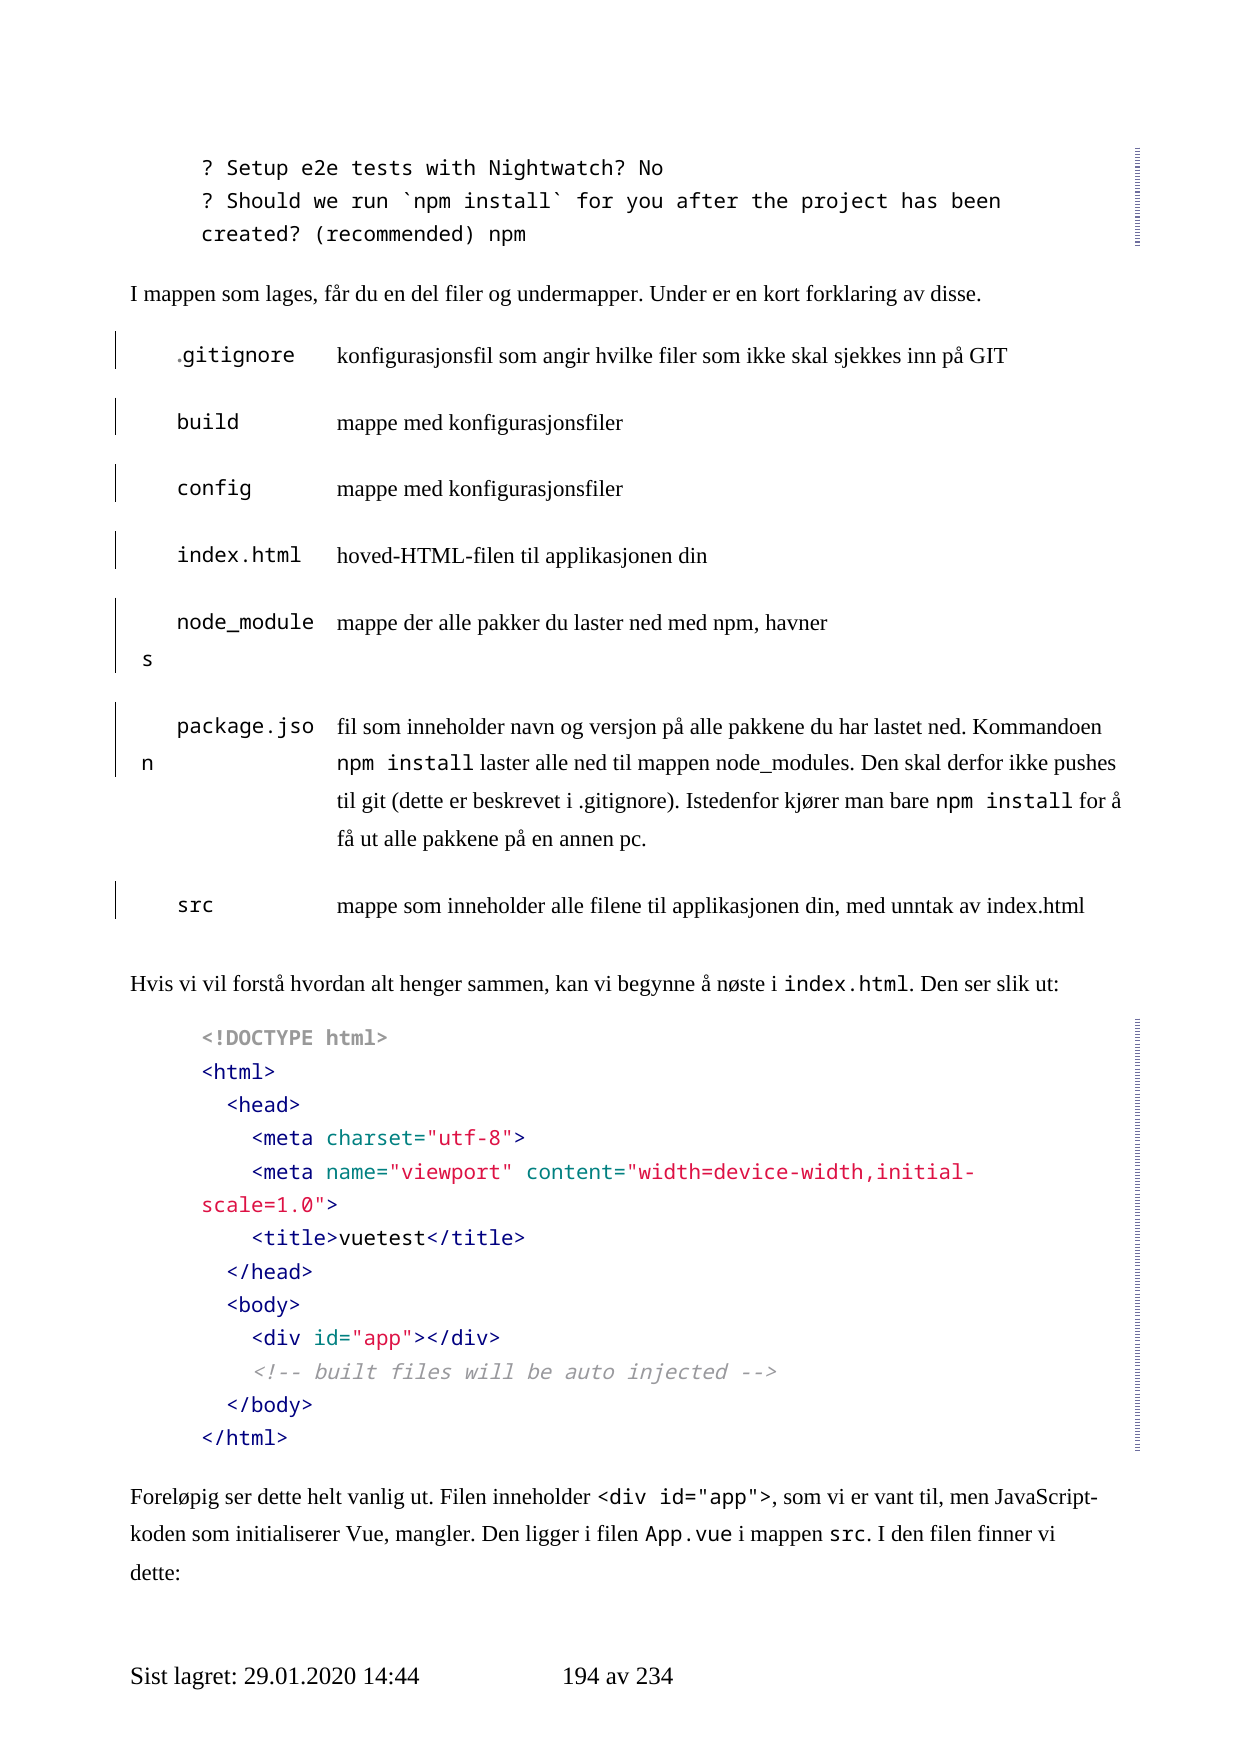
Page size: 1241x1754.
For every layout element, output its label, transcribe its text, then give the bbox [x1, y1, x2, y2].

table_cell package.json [130, 698, 325, 877]
table_header .gitignore [130, 327, 325, 393]
text Hvis vi vil forstå hvordan alt henger sammen, kan vi begynne å nøste i index.html. Den ser slik ut: [130, 960, 1110, 998]
table_cell mappe som inneholder alle filene til applikasjonen din, med unntak av index.html [325, 877, 1145, 943]
table_header konfigurasjonsfil som angir hvilke filer som ikke skal sjekkes inn på GIT [325, 327, 1145, 393]
table_cell index.html [130, 527, 325, 593]
table_cell config [130, 460, 325, 527]
table_cell mappe med konfigurasjonsfiler [325, 460, 1145, 527]
table_cell build [130, 394, 325, 460]
text I mappen som lages, får du en del filer og undermapper. Under er en kort forklaring av disse. [130, 268, 1110, 306]
table_cell mappe der alle pakker du laster ned med npm, havner [325, 594, 1145, 698]
table_cell node_modules [130, 594, 325, 698]
table_cell hoved-HTML-filen til applikasjonen din [325, 527, 1145, 593]
text <!DOCTYPE html> <html> <head> <meta charset="utf-8"> <meta name="viewport" content="width=device-width,initial-scale=1.0"> <title>vuetest</title> </head> <body> <div id="app"></div> <!-- built files will be auto injected --> </body> </html> [201, 1018, 1140, 1452]
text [201, 148, 1140, 248]
table_cell fil som inneholder navn og versjon på alle pakkene du har lastet ned. Kommandoen npm install laster alle ned til mappen node_modules. Den skal derfor ikke pushes til git (dette er beskrevet i .gitignore). Istedenfor kjører man bare npm install for å få ut alle pakkene på en annen pc. [325, 698, 1145, 877]
table_cell mappe med konfigurasjonsfiler [325, 394, 1145, 460]
text Foreløpig ser dette helt vanlig ut. Filen inneholder <div id="app">, som vi er vant til, men JavaScript-koden som initialiserer Vue, mangler. Den ligger i filen App.vue i mappen src. I den filen finner vi dette: [130, 1473, 1110, 1585]
table_cell src [130, 877, 325, 943]
